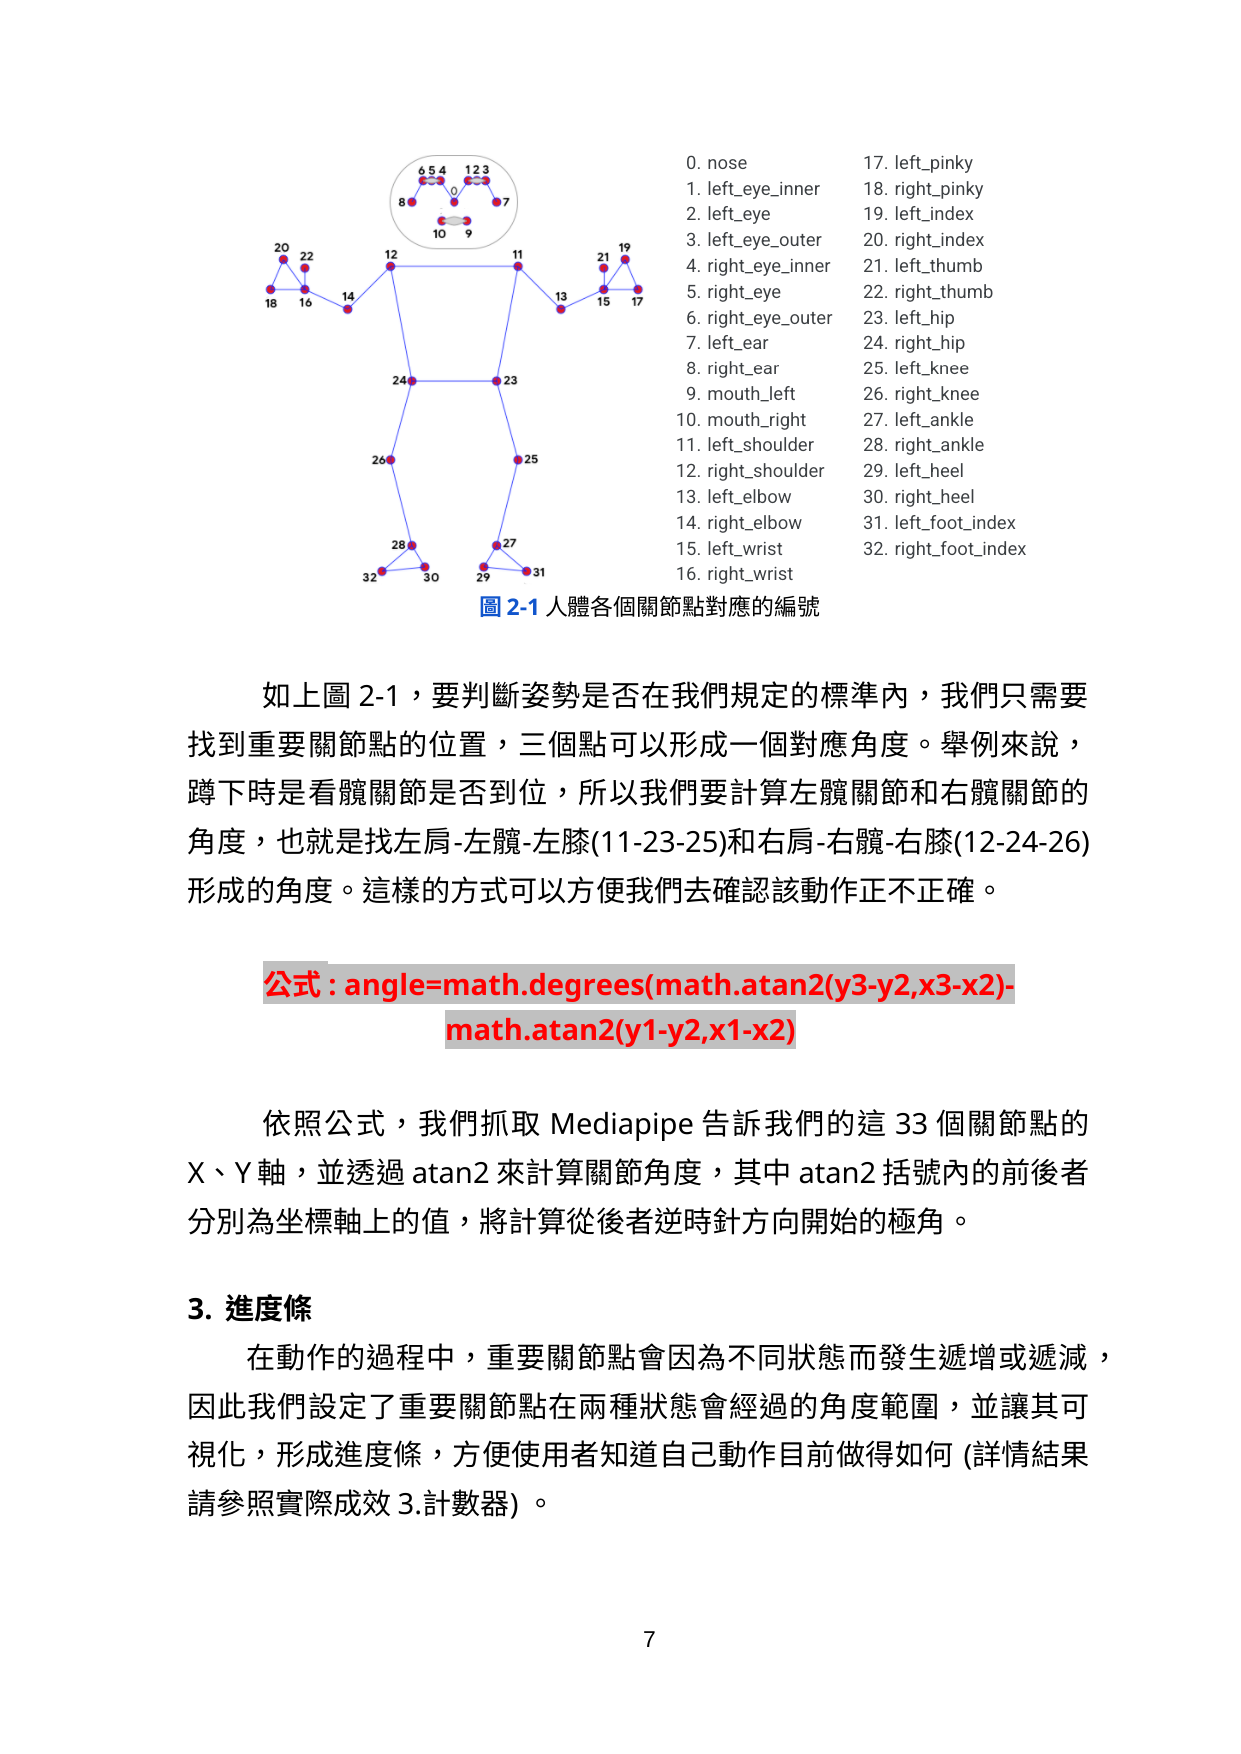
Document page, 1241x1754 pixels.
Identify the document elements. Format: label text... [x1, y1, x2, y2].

text 圖2-1人體各個關節點對應的編號 [150, 589, 1090, 622]
text 在動作的過程中，重要關節點會因為不同狀態而發生遞增或遞減，因此我們設定了重要關節點在兩種狀態會經過的角度範圍，並讓其可視化，形成進度條，方便使用者知道自己動作目前做得如何 (詳情結果請參照實際成效3.計數器) 。 [187, 1335, 1090, 1523]
text 公式 : angle=math.degrees(math.atan2(y3-y2,x3-x2)-math.atan2(y1-y2,x1-x2) [150, 961, 1090, 1049]
text 如上圖2-1，要判斷姿勢是否在我們規定的標準內，我們只需要找到重要關節點的位置，三個點可以形成一個對應角度。舉例來說，蹲下時是看髖關節是否到位，所以我們要計算左髖關節和右髖關節的角度，也就是找左肩-左髖-左膝(11-23-25)和右肩-右髖-右膝(12-24-26)形成的角度。這樣的方式可以方便我們去確認該動作正不正確。 [187, 673, 1090, 909]
list 進度條 [187, 1286, 1090, 1328]
picture [262, 150, 1030, 585]
text 依照公式，我們抓取Mediapipe告訴我們的這33個關節點的X、Y軸，並透過atan2來計算關節角度，其中atan2括號內的前後者分別為坐標軸上的值，將計算從後者逆時針方向開始的極角。 [187, 1101, 1090, 1241]
